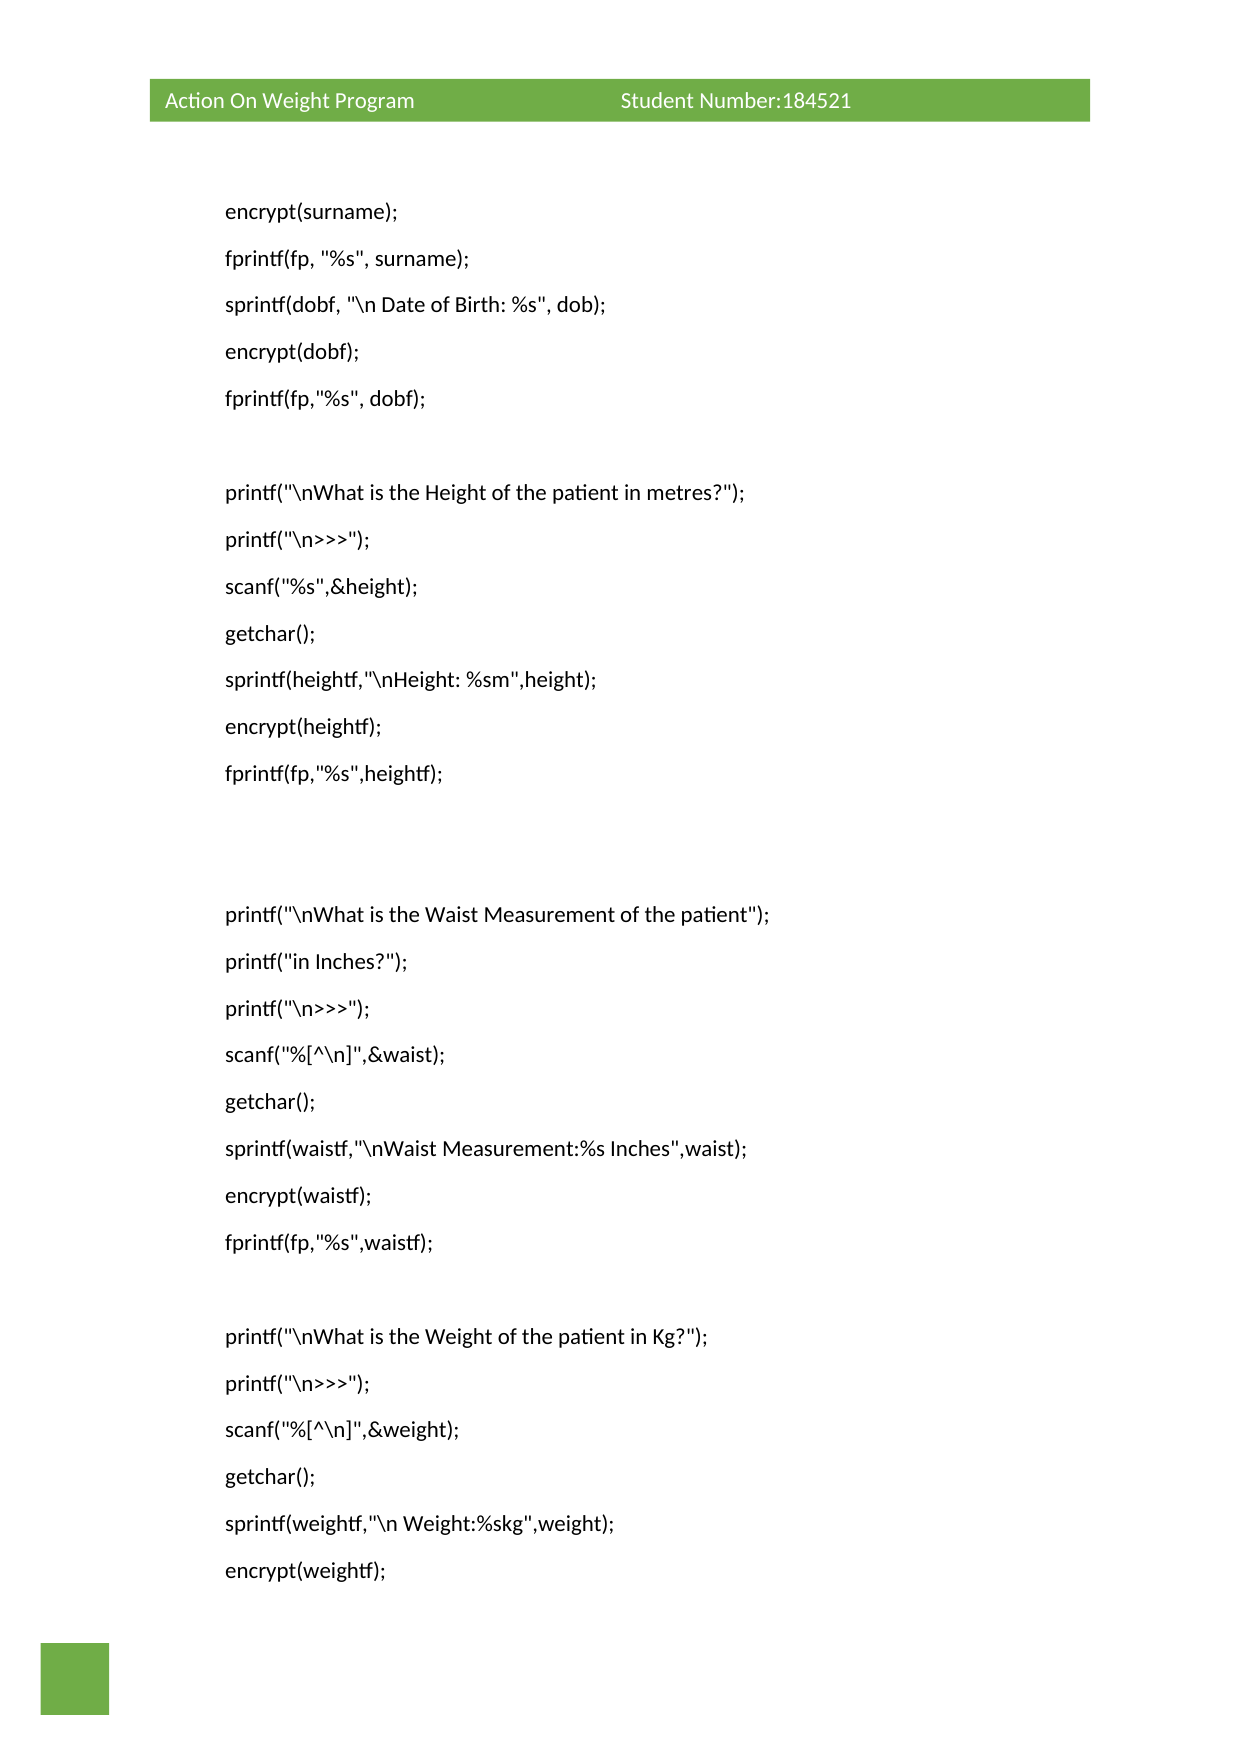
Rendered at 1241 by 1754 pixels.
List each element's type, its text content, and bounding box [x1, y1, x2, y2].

text scanf("%[^\n]",&weight); [150, 1416, 1090, 1444]
text sprintf(waistf,"\nWaist Measurement:%s Inches",waist); [150, 1134, 1090, 1162]
text getchar(); [150, 1462, 1090, 1491]
text fprintf(fp,"%s", dobf); [150, 384, 1090, 412]
text sprintf(heightf,"\nHeight: %sm",height); [150, 666, 1090, 694]
text getchar(); [150, 619, 1090, 647]
text scanf("%s",&height); [150, 572, 1090, 600]
text encrypt(dobf); [150, 337, 1090, 366]
text encrypt(heightf); [150, 712, 1090, 741]
text encrypt(weightf); [150, 1556, 1090, 1584]
text encrypt(waistf); [150, 1181, 1090, 1209]
text getchar(); [150, 1087, 1090, 1116]
text sprintf(dobf, "\n Date of Birth: %s", dob); [150, 291, 1090, 319]
text printf("\n>>>"); [150, 994, 1090, 1022]
text printf("\nWhat is the Height of the patient in metres?"); [150, 478, 1090, 506]
text encrypt(surname); [150, 197, 1090, 225]
text printf("\nWhat is the Waist Measurement of the patient"); [150, 900, 1090, 928]
text fprintf(fp,"%s",waistf); [150, 1228, 1090, 1256]
text fprintf(fp,"%s",heightf); [150, 759, 1090, 787]
text printf("\n>>>"); [150, 525, 1090, 553]
text printf("\n>>>"); [150, 1369, 1090, 1397]
text scanf("%[^\n]",&waist); [150, 1041, 1090, 1069]
text printf("in Inches?"); [150, 947, 1090, 975]
text sprintf(weightf,"\n Weight:%skg",weight); [150, 1509, 1090, 1537]
text printf("\nWhat is the Weight of the patient in Kg?"); [150, 1322, 1090, 1350]
text fprintf(fp, "%s", surname); [150, 244, 1090, 272]
